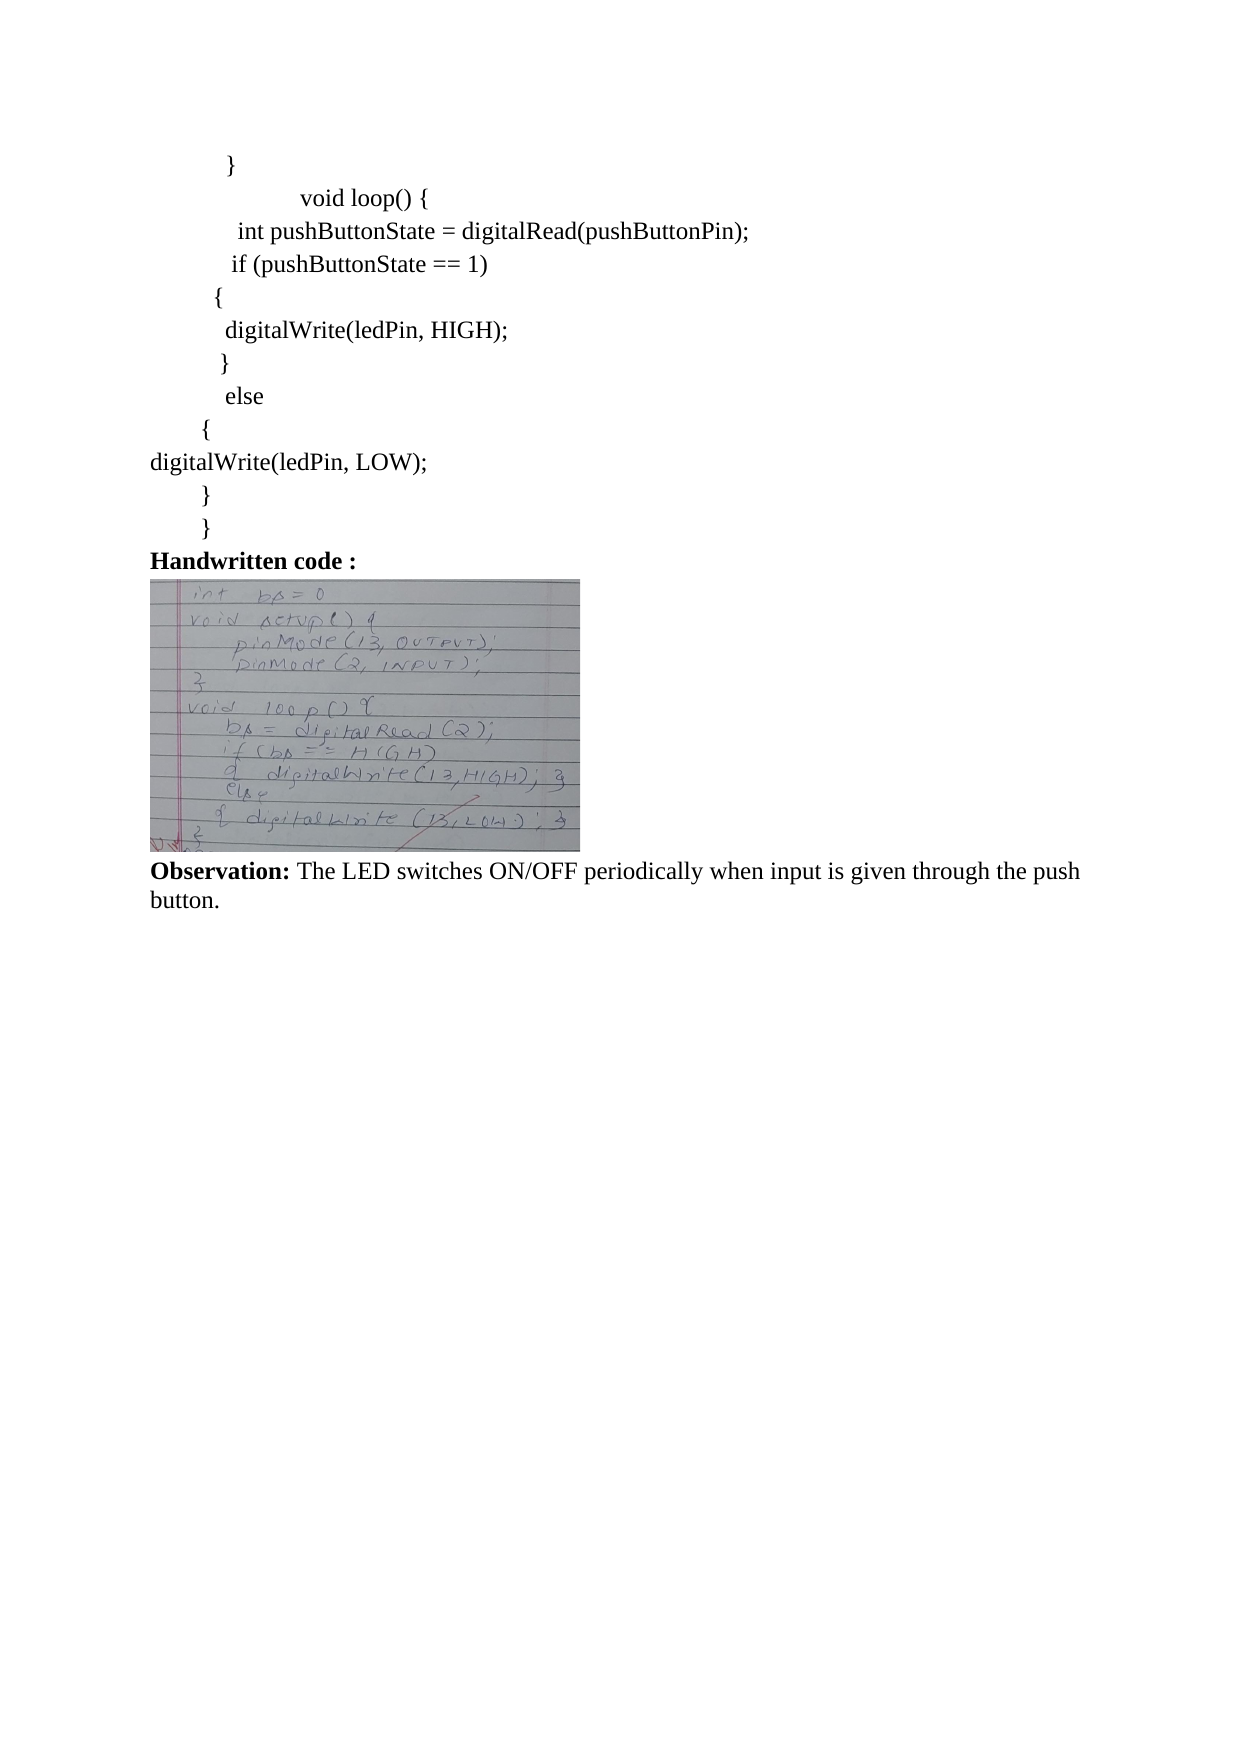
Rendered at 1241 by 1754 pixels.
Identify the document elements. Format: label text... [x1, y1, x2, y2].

text } [150, 150, 1090, 179]
text { [150, 414, 1090, 443]
text Handwritten code : [150, 546, 1090, 575]
text digitalWrite(ledPin, LOW); [150, 447, 1090, 476]
text } [150, 348, 1090, 377]
text void loop() { [225, 183, 1090, 212]
text { [150, 282, 1090, 311]
text digitalWrite(ledPin, HIGH); [150, 315, 1090, 344]
text Observation: The LED switches ON/OFF periodically when input is given through the push button. [150, 856, 1090, 913]
picture [150, 579, 580, 852]
text } [150, 513, 1090, 542]
text int pushButtonState = digitalRead(pushButtonPin); [225, 216, 1090, 245]
text else [150, 381, 1090, 410]
text } [150, 480, 1090, 509]
text if (pushButtonState == 1) [150, 249, 1090, 278]
